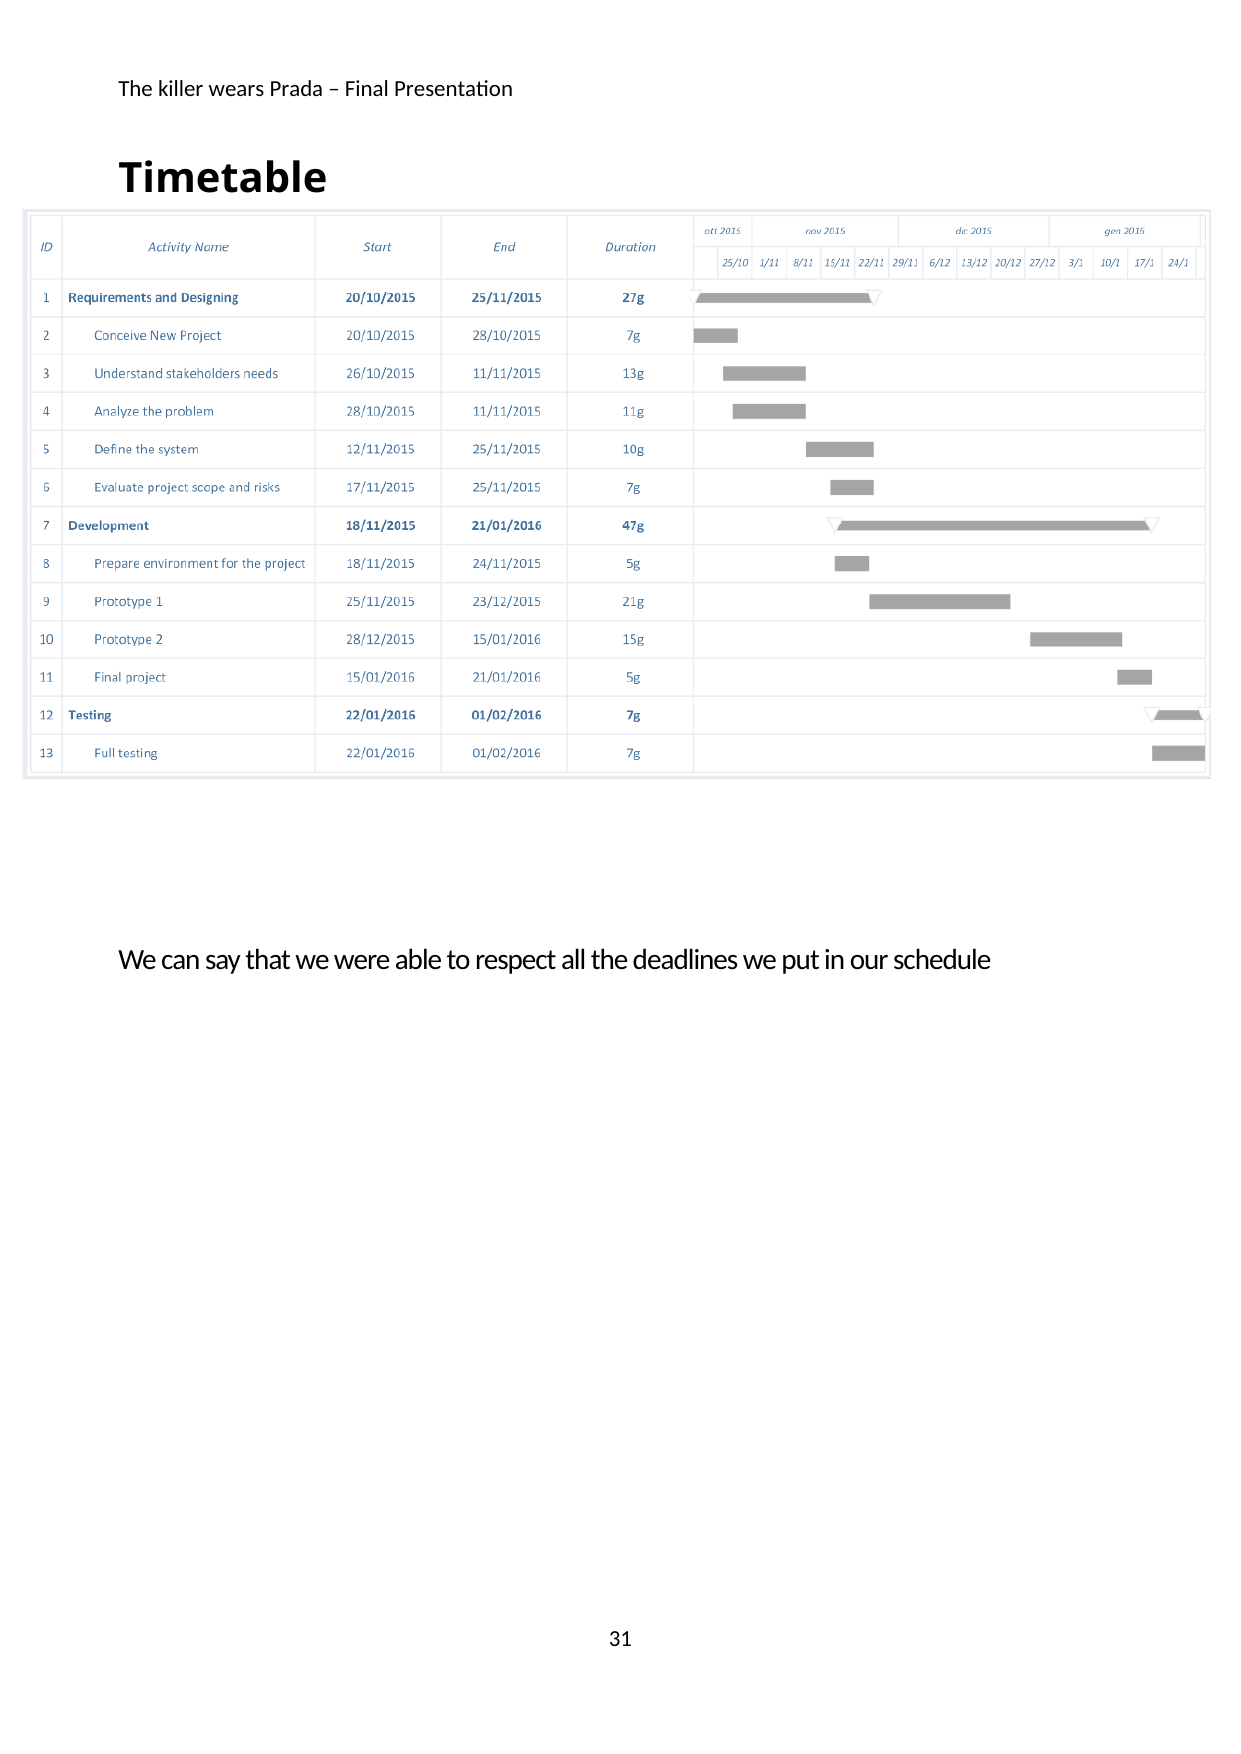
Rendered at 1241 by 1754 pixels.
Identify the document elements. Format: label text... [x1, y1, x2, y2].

picture [21, 209, 1211, 779]
subtitle Timetable [118, 148, 1122, 204]
title We can say that we were able to respect all the deadlines we put in our schedule [118, 941, 1122, 977]
